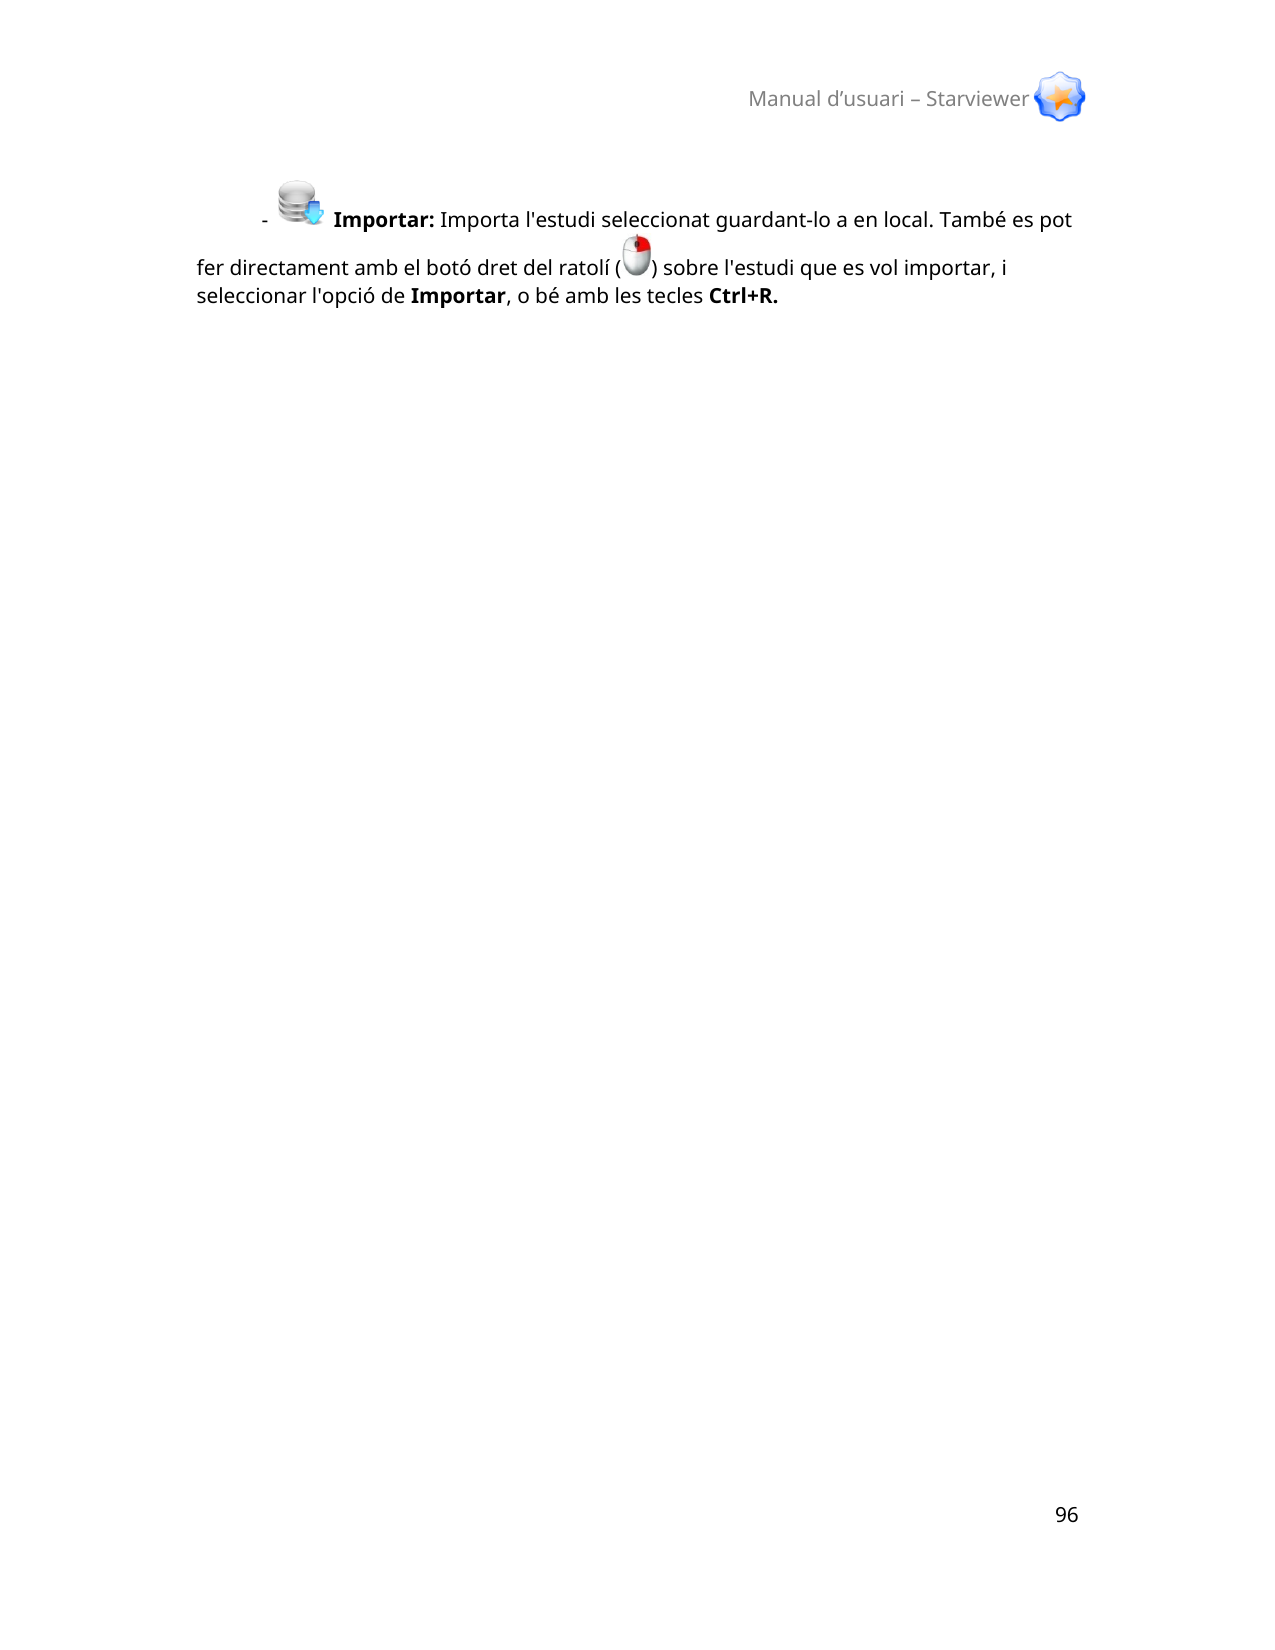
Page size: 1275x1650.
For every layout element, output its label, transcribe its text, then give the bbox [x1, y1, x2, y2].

picture [621, 233, 652, 276]
picture [273, 177, 329, 228]
text - Importar: Importa l'estudi seleccionat guardant-lo a en local. També es pot fer directament amb el botó dret del ratolí () sobre l'estudi que es vol importar, i seleccionar l'opció de Importar, o bé amb les tecles Ctrl+R. [196, 177, 1078, 310]
picture [1033, 71, 1086, 122]
